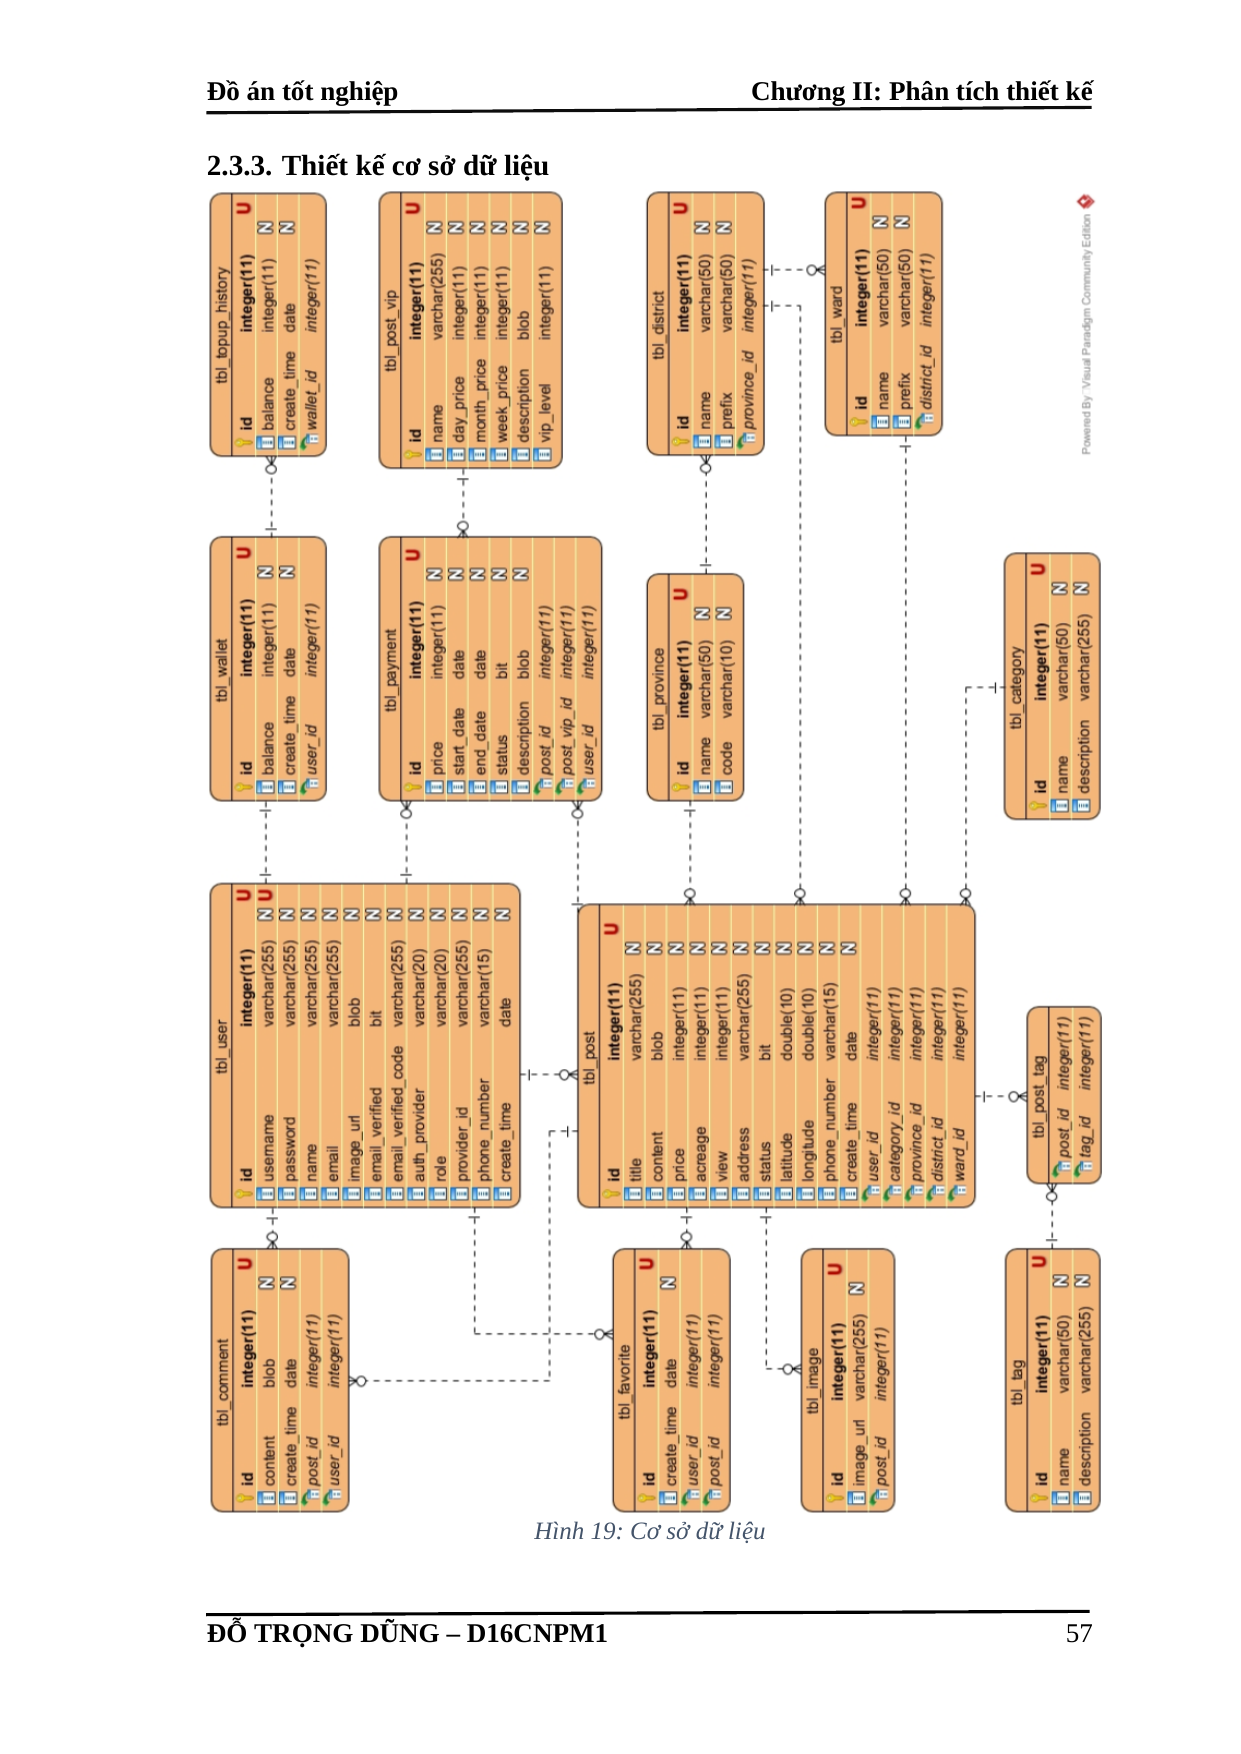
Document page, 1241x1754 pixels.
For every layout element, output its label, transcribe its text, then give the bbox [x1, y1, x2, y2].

list Thiết kế cơ sở dữ liệu [207, 148, 1093, 181]
text Hình 19: Cơ sở dữ liệu [207, 1516, 1093, 1545]
picture [209, 190, 1104, 1513]
